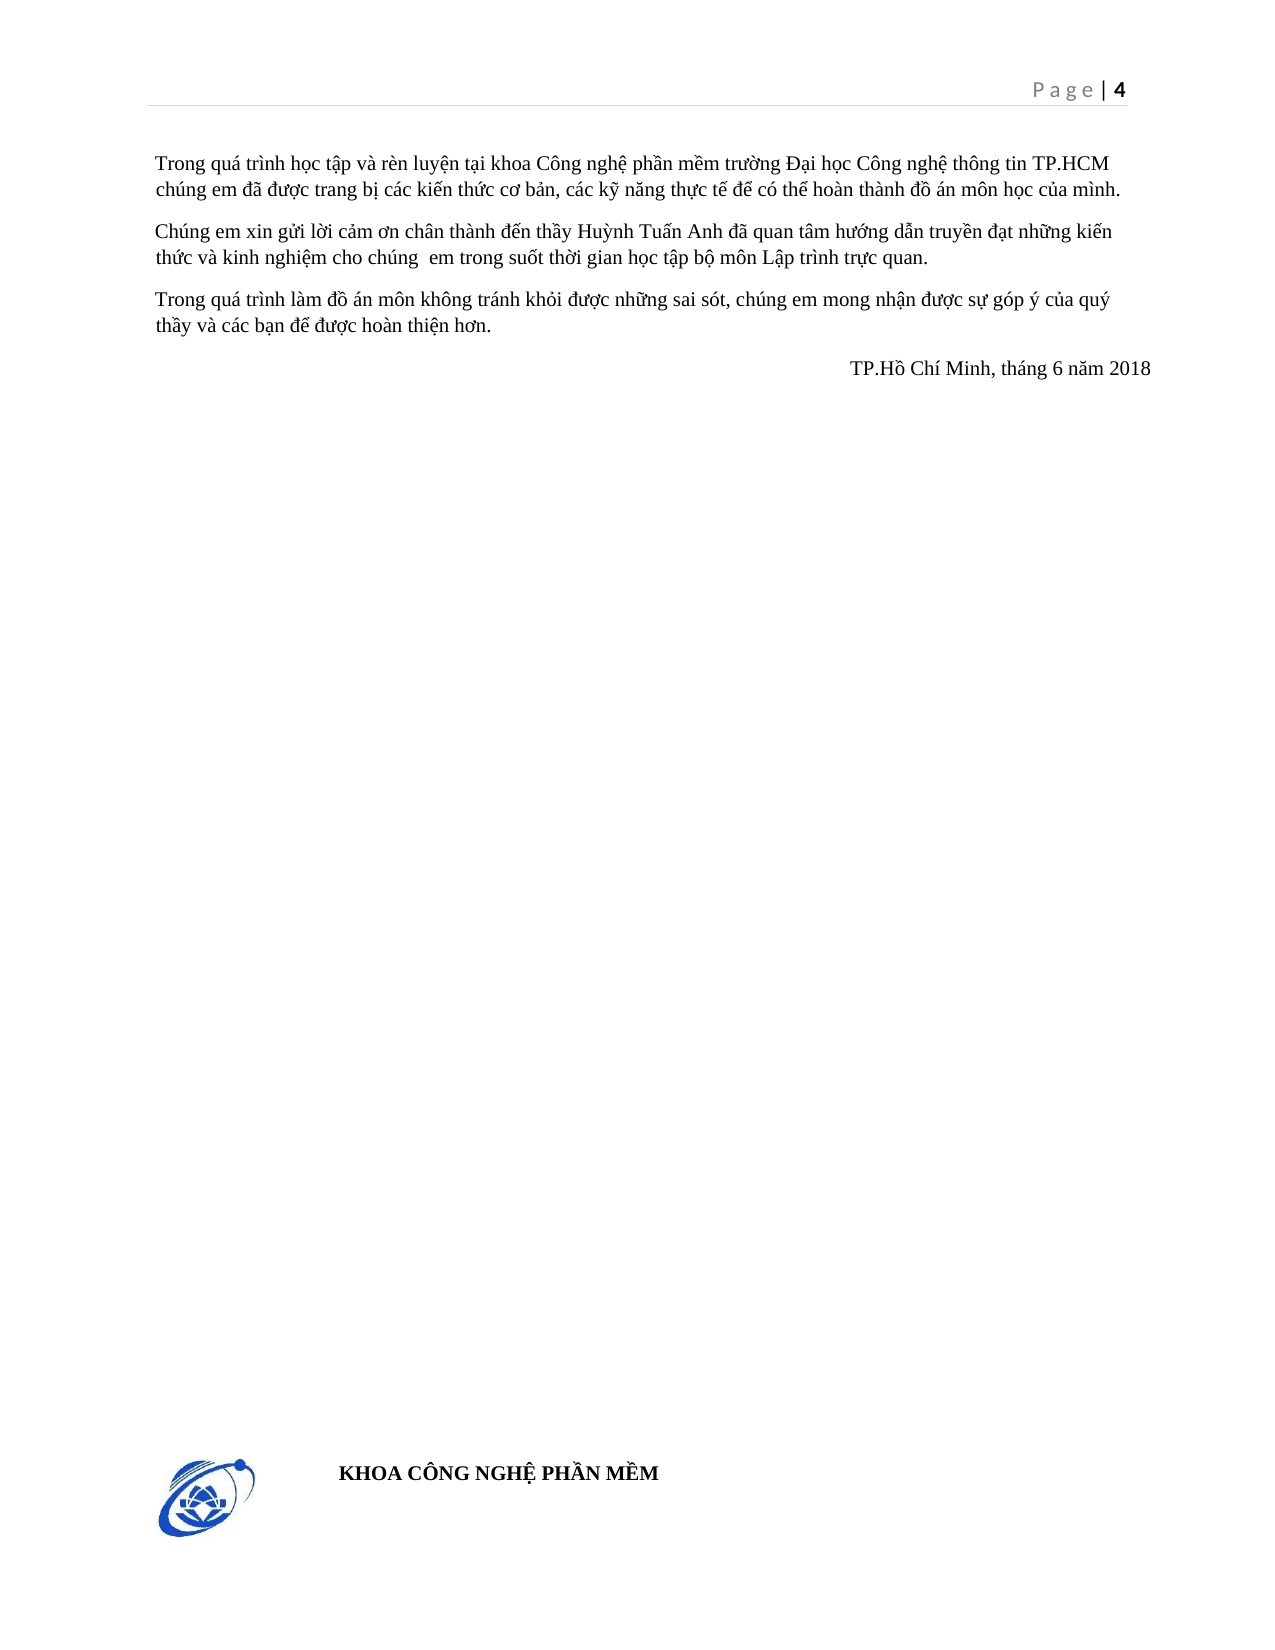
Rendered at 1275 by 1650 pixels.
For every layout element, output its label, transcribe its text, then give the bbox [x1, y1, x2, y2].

text TP.Hồ Chí Minh, tháng 6 năm 2018 [154, 356, 1151, 380]
picture [154, 1459, 257, 1538]
text Trong quá trình học tập và rèn luyện tại khoa Công nghệ phần mềm trường Đại học Công nghệ thông tin TP.HCM chúng em đã được trang bị các kiến thức cơ bản, các kỹ năng thực tế để có thể hoàn thành đồ án môn học của mình. [154, 151, 1151, 201]
text Trong quá trình làm đồ án môn không tránh khỏi được những sai sót, chúng em mong nhận được sự góp ý của quý thầy và các bạn để được hoàn thiện hơn. [154, 287, 1151, 337]
text Chúng em xin gửi lời cảm ơn chân thành đến thầy Huỳnh Tuấn Anh đã quan tâm hướng dẫn truyền đạt những kiến thức và kinh nghiệm cho chúng em trong suốt thời gian học tập bộ môn Lập trình trực quan. [154, 219, 1151, 269]
text KHOA CÔNG NGHỆ PHẦN MỀM [257, 1461, 1151, 1485]
